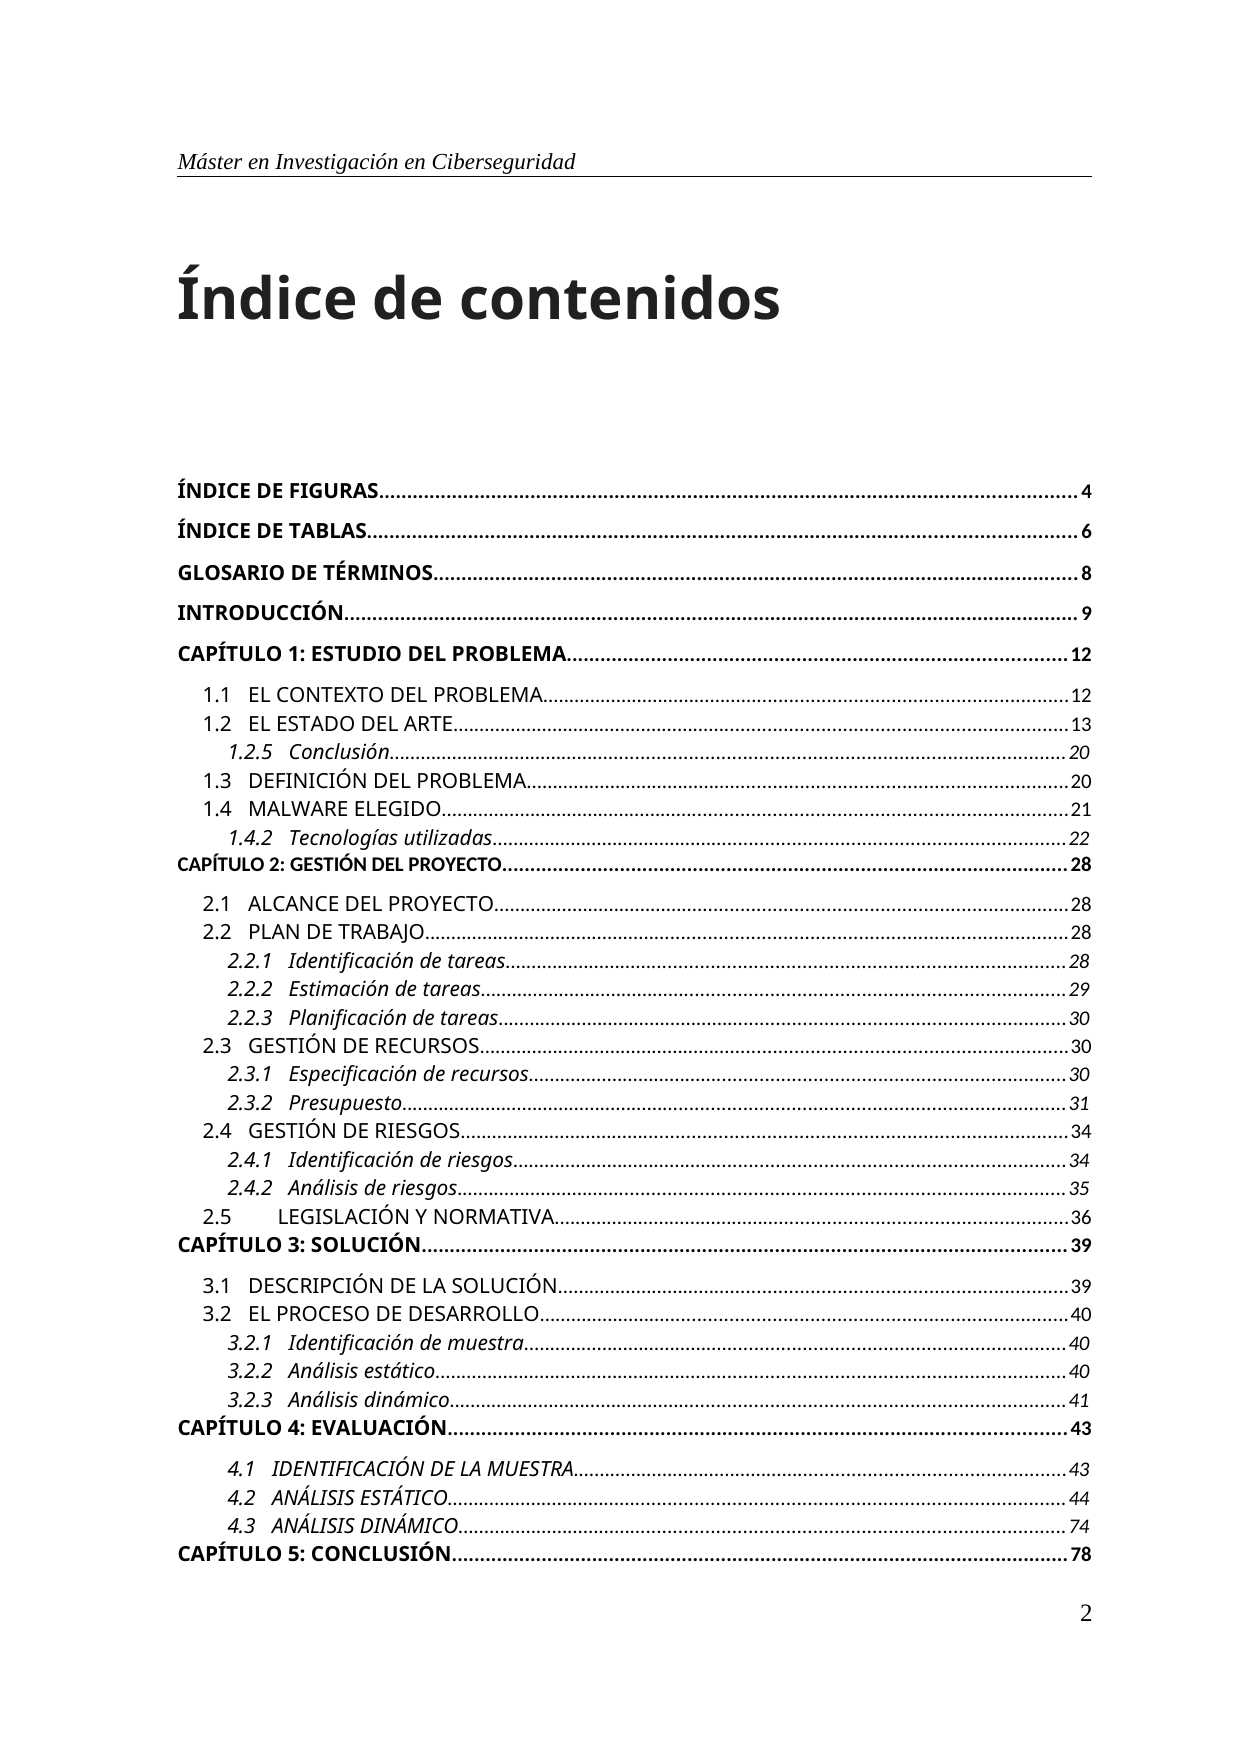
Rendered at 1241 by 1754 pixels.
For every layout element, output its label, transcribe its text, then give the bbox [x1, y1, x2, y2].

text Índice de figuras 4 [177, 476, 1092, 504]
text 4.2 ANÁLISIS ESTÁTICO 44 [227, 1483, 1092, 1511]
text Capítulo 2: Gestión del proyecto 28 [177, 851, 1092, 876]
text 1.4 MALWARE ELEGIDO 21 [202, 794, 1092, 823]
text 2.2.2 Estimación de tareas 29 [227, 974, 1092, 1003]
text 2.1 ALCANCE DEL PROYECTO 28 [202, 889, 1092, 917]
text 3.2.1 Identificación de muestra 40 [227, 1328, 1092, 1356]
text 4.1 IDENTIFICACIÓN DE LA MUESTRA 43 [227, 1454, 1092, 1483]
text 1.4.2 Tecnologías utilizadas 22 [227, 823, 1092, 851]
text 2.4.1 Identificación de riesgos 34 [227, 1145, 1092, 1173]
text Capítulo 4: Evaluación 43 [177, 1413, 1092, 1442]
text 2.3.2 Presupuesto 31 [227, 1088, 1092, 1116]
text 2.5 LEGISLACIÓN Y NORMATIVA 36 [202, 1202, 1092, 1230]
text 1.2 EL ESTADO DEL ARTE 13 [202, 709, 1092, 737]
text 2.4.2 Análisis de riesgos 35 [227, 1173, 1092, 1202]
text 1.2.5 Conclusión 20 [227, 737, 1092, 766]
text Índice de tablas 6 [177, 517, 1092, 545]
text 3.2 EL PROCESO DE DESARROLLO 40 [202, 1299, 1092, 1328]
text Índice de contenidos [177, 177, 1092, 336]
text Capítulo 3: Solución 39 [177, 1230, 1092, 1259]
text 4.3 ANÁLISIS DINÁMICO 74 [227, 1511, 1092, 1539]
text 1.3 DEFINICIÓN DEL PROBLEMA 20 [202, 766, 1092, 794]
text Glosario de términos 8 [177, 558, 1092, 586]
text 2.4 GESTIÓN DE RIESGOS 34 [202, 1116, 1092, 1145]
text Capítulo 5: Conclusión 78 [177, 1539, 1092, 1568]
text Capítulo 1: Estudio del problema 12 [177, 639, 1092, 668]
text 2.3 GESTIÓN DE RECURSOS 30 [202, 1031, 1092, 1059]
text 2.2.3 Planificación de tareas 30 [227, 1003, 1092, 1031]
text 3.1 DESCRIPCIÓN DE LA SOLUCIÓN 39 [202, 1271, 1092, 1299]
text 3.2.3 Análisis dinámico 41 [227, 1385, 1092, 1413]
text 2.2.1 Identificación de tareas 28 [227, 946, 1092, 974]
text Introducción 9 [177, 598, 1092, 627]
text 3.2.2 Análisis estático 40 [227, 1356, 1092, 1385]
text 1.1 EL CONTEXTO DEL PROBLEMA 12 [202, 680, 1092, 709]
text 2.3.1 Especificación de recursos 30 [227, 1059, 1092, 1088]
text 2.2 PLAN DE TRABAJO 28 [202, 917, 1092, 946]
